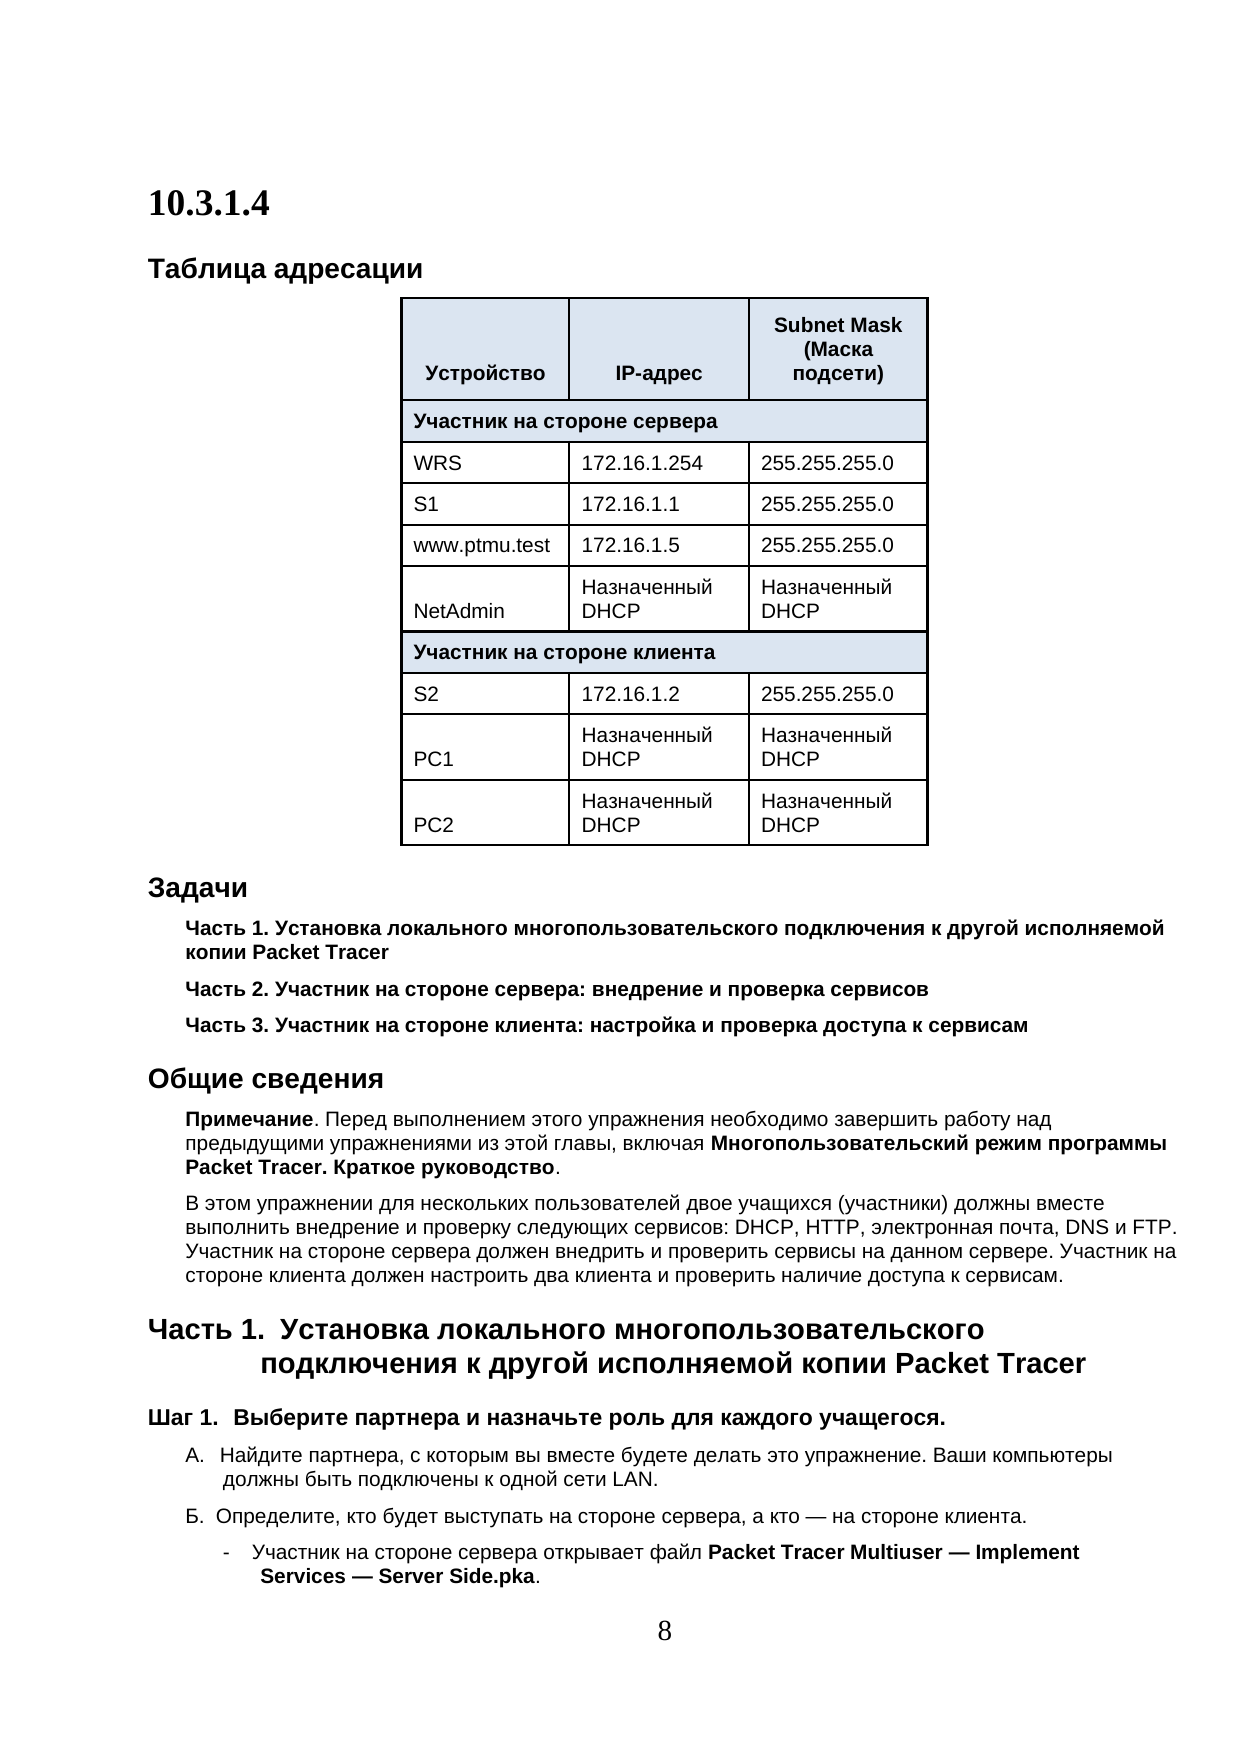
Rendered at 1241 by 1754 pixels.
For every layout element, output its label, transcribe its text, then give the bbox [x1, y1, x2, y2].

table_cell Назначенный DHCP [570, 781, 748, 844]
table_header Устройство [403, 299, 568, 399]
table_cell 255.255.255.0 [750, 443, 926, 482]
table_cell www.ptmu.test [403, 526, 568, 565]
text Примечание. Перед выполнением этого упражнения необходимо завершить работу над предыдущими упражнениями из этой главы, включая Многопользовательский режим программы Packet Tracer. Краткое руководство. [185, 1107, 1181, 1179]
table_cell 172.16.1.1 [570, 484, 748, 523]
table_cell Участник на стороне клиента [403, 633, 926, 672]
text Часть 3. Участник на стороне клиента: настройка и проверка доступа к сервисам [185, 1013, 1181, 1037]
text А. Найдите партнера, с которым вы вместе будете делать это упражнение. Ваши компьютеры должны быть подключены к одной сети LAN. [185, 1443, 1181, 1491]
table_cell NetAdmin [403, 567, 568, 630]
text В этом упражнении для нескольких пользователей двое учащихся (участники) должны вместе выполнить внедрение и проверку следующих сервисов: DHCP, HTTP, электронная почта, DNS и FTP. Участник на стороне сервера должен внедрить и проверить сервисы на данном сервере. Участник на стороне клиента должен настроить два клиента и проверить наличие доступа к сервисам. [185, 1191, 1181, 1287]
text Часть 2. Участник на стороне сервера: внедрение и проверка сервисов [185, 977, 1181, 1001]
text Задачи [148, 871, 1181, 904]
table_cell Назначенный DHCP [570, 567, 748, 630]
table_cell Назначенный DHCP [750, 567, 926, 630]
text Таблица адресации [148, 252, 1181, 285]
table_cell 172.16.1.5 [570, 526, 748, 565]
table_cell Назначенный DHCP [750, 781, 926, 844]
text Часть 1. Установка локального многопользовательского подключения к другой исполняемой копии Packet Tracer [148, 1312, 1181, 1379]
text - Участник на стороне сервера открывает файл Packet Tracer Multiuser — Implement Services — Server Side.pka. [223, 1540, 1181, 1588]
table_cell PC2 [403, 781, 568, 844]
table_cell 255.255.255.0 [750, 526, 926, 565]
table_cell WRS [403, 443, 568, 482]
table_cell 172.16.1.2 [570, 674, 748, 713]
table_header IP-адрес [570, 299, 748, 399]
table_cell PC1 [403, 715, 568, 779]
subtitle 10.3.1.4 [148, 181, 1181, 224]
table_header Subnet Mask (Маска подсети) [750, 299, 926, 399]
table_cell Назначенный DHCP [570, 715, 748, 779]
table_cell Участник на стороне сервера [403, 401, 926, 441]
table_cell S2 [403, 674, 568, 713]
text Б. Определите, кто будет выступать на стороне сервера, а кто — на стороне клиента. [185, 1503, 1181, 1527]
text Шаг 1. Выберите партнера и назначьте роль для каждого учащегося. [148, 1404, 1181, 1431]
table_cell 172.16.1.254 [570, 443, 748, 482]
table_cell 255.255.255.0 [750, 484, 926, 523]
table_cell 255.255.255.0 [750, 674, 926, 713]
table_cell Назначенный DHCP [750, 715, 926, 779]
table_cell S1 [403, 484, 568, 523]
text Часть 1. Установка локального многопользовательского подключения к другой исполняемой копии Packet Tracer [185, 916, 1181, 964]
text Общие сведения [148, 1062, 1181, 1094]
